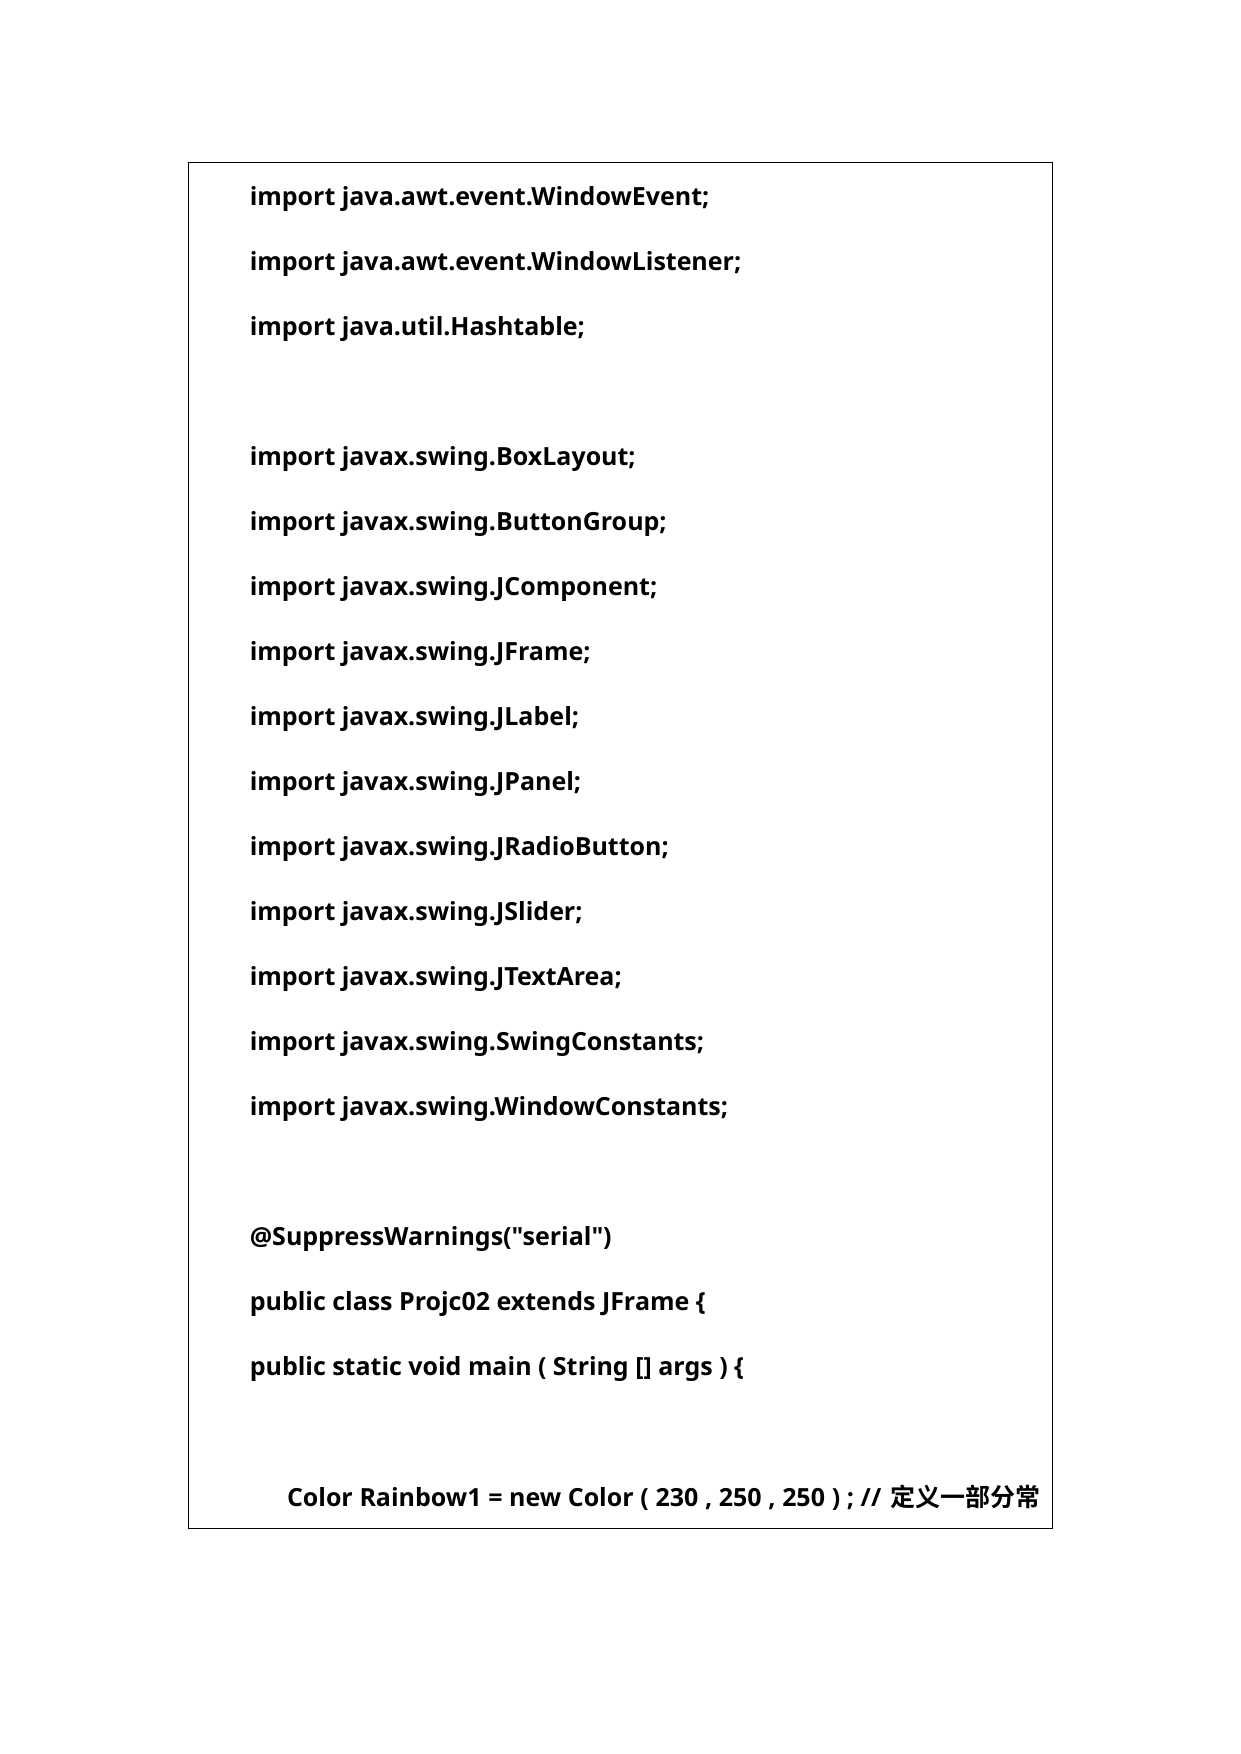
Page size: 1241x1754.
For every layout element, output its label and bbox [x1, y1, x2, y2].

table_cell [189, 163, 1052, 1528]
